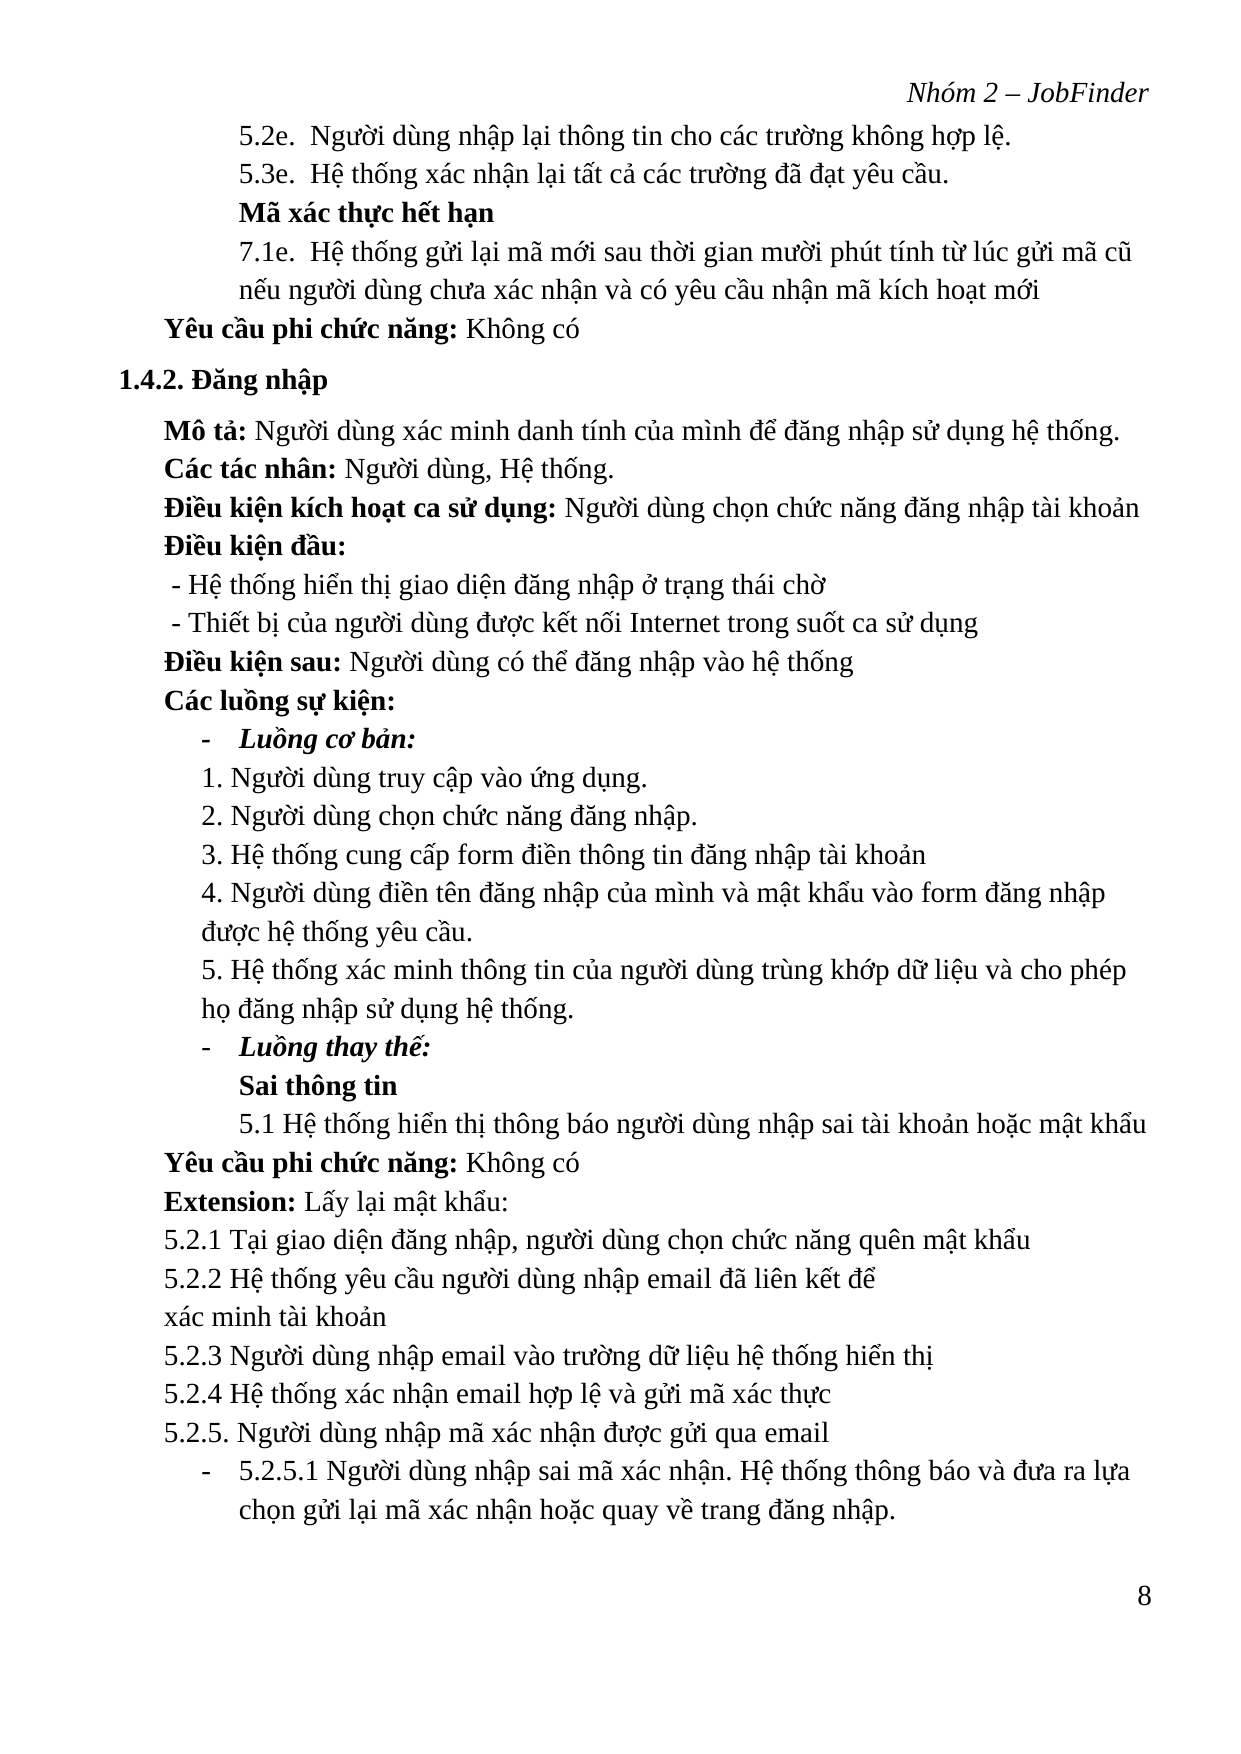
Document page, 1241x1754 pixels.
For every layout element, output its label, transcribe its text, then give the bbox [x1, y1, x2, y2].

text Điều kiện đầu: [164, 528, 1152, 562]
text 5.2.5. Người dùng nhập mã xác nhận được gửi qua email [164, 1415, 1152, 1448]
text 5.2e. Người dùng nhập lại thông tin cho các trường không hợp lệ. [164, 118, 1152, 152]
text Các tác nhân: Người dùng, Hệ thống. [164, 451, 1152, 485]
text 3. Hệ thống cung cấp form điền thông tin đăng nhập tài khoản [164, 837, 1152, 870]
list Luồng cơ bản: [201, 721, 1152, 755]
text Sai thông tin [239, 1068, 1152, 1102]
text 5.2.1 Tại giao diện đăng nhập, người dùng chọn chức năng quên mật khẩu [164, 1222, 1152, 1256]
text xác minh tài khoản [164, 1299, 1152, 1333]
text - Hệ thống hiển thị giao diện đăng nhập ở trạng thái chờ [164, 567, 1152, 601]
text 5.2.2 Hệ thống yêu cầu người dùng nhập email đã liên kết để [164, 1261, 1152, 1294]
text Mô tả: Người dùng xác minh danh tính của mình để đăng nhập sử dụng hệ thống. [164, 413, 1152, 446]
text 4. Người dùng điền tên đăng nhập của mình và mật khẩu vào form đăng nhập [164, 875, 1152, 909]
text 5.3e. Hệ thống xác nhận lại tất cả các trường đã đạt yêu cầu. [164, 157, 1152, 190]
text 1.4.2. Đăng nhập [118, 362, 1152, 395]
list Luồng thay thế: [201, 1029, 1152, 1063]
text Mã xác thực hết hạn [239, 195, 1152, 229]
text 5.1 Hệ thống hiển thị thông báo người dùng nhập sai tài khoản hoặc mật khẩu [239, 1107, 1152, 1140]
text 5.2.3 Người dùng nhập email vào trường dữ liệu hệ thống hiển thị [164, 1338, 1152, 1371]
text Điều kiện sau: Người dùng có thể đăng nhập vào hệ thống [164, 644, 1152, 678]
text được hệ thống yêu cầu. [164, 914, 1152, 947]
text - Thiết bị của người dùng được kết nối Internet trong suốt ca sử dụng [164, 606, 1152, 639]
text Yêu cầu phi chức năng: Không có [164, 1145, 1152, 1179]
text 2. Người dùng chọn chức năng đăng nhập. [164, 798, 1152, 832]
text Yêu cầu phi chức năng: Không có [164, 311, 1152, 344]
text 5. Hệ thống xác minh thông tin của người dùng trùng khớp dữ liệu và cho phép họ đăng nhập sử dụng hệ thống. [201, 952, 1152, 1024]
text 7.1e. Hệ thống gửi lại mã mới sau thời gian mười phút tính từ lúc gửi mã cũ nếu người dùng chưa xác nhận và có yêu cầu nhận mã kích hoạt mới [239, 234, 1152, 306]
text 5.2.4 Hệ thống xác nhận email hợp lệ và gửi mã xác thực [164, 1376, 1152, 1410]
list 5.2.5.1 Người dùng nhập sai mã xác nhận. Hệ thống thông báo và đưa ra lựa chọn gửi lại mã xác nhận hoặc quay về trang đăng nhập. [201, 1453, 1152, 1526]
text Điều kiện kích hoạt ca sử dụng: Người dùng chọn chức năng đăng nhập tài khoản [164, 490, 1152, 523]
text Các luồng sự kiện: [164, 683, 1152, 716]
text 1. Người dùng truy cập vào ứng dụng. [164, 760, 1152, 793]
text Extension: Lấy lại mật khẩu: [164, 1184, 1152, 1217]
